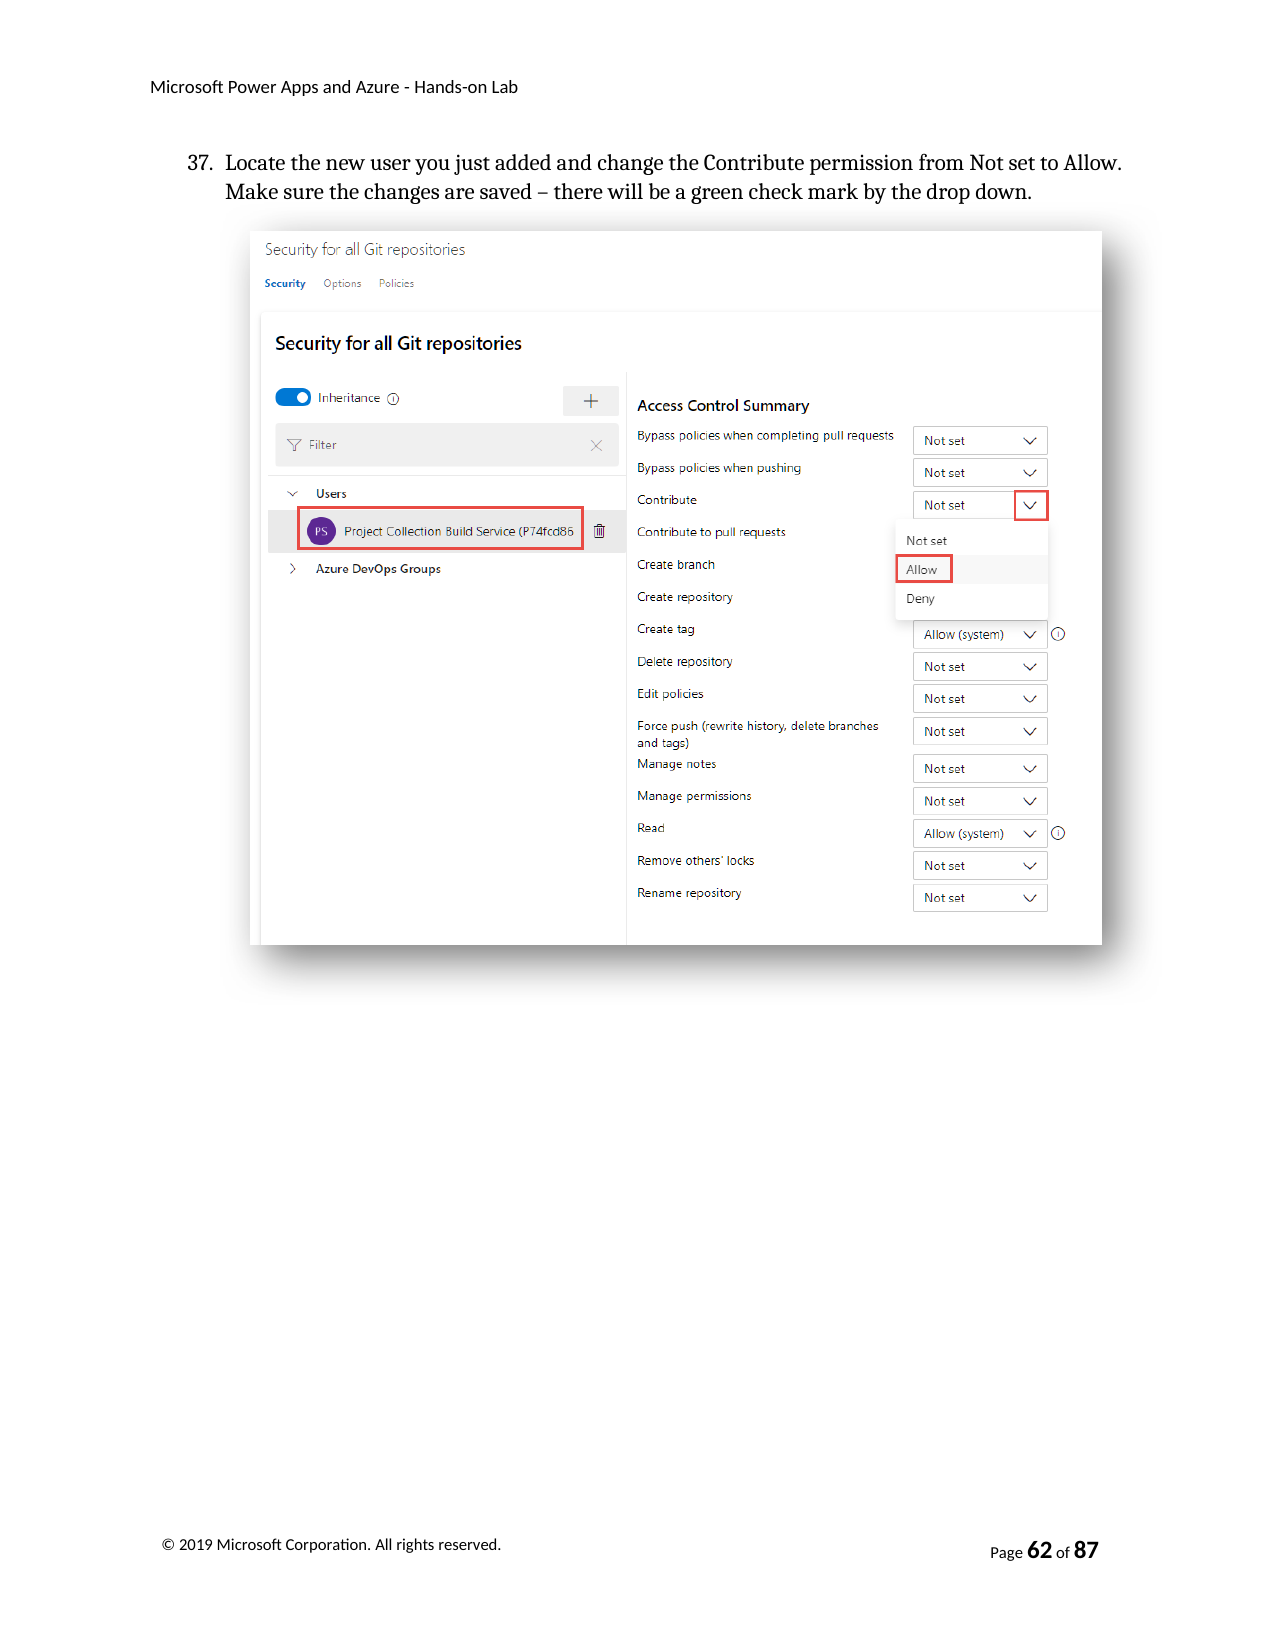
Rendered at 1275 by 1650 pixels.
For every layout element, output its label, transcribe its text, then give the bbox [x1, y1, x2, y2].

picture [250, 231, 1102, 945]
